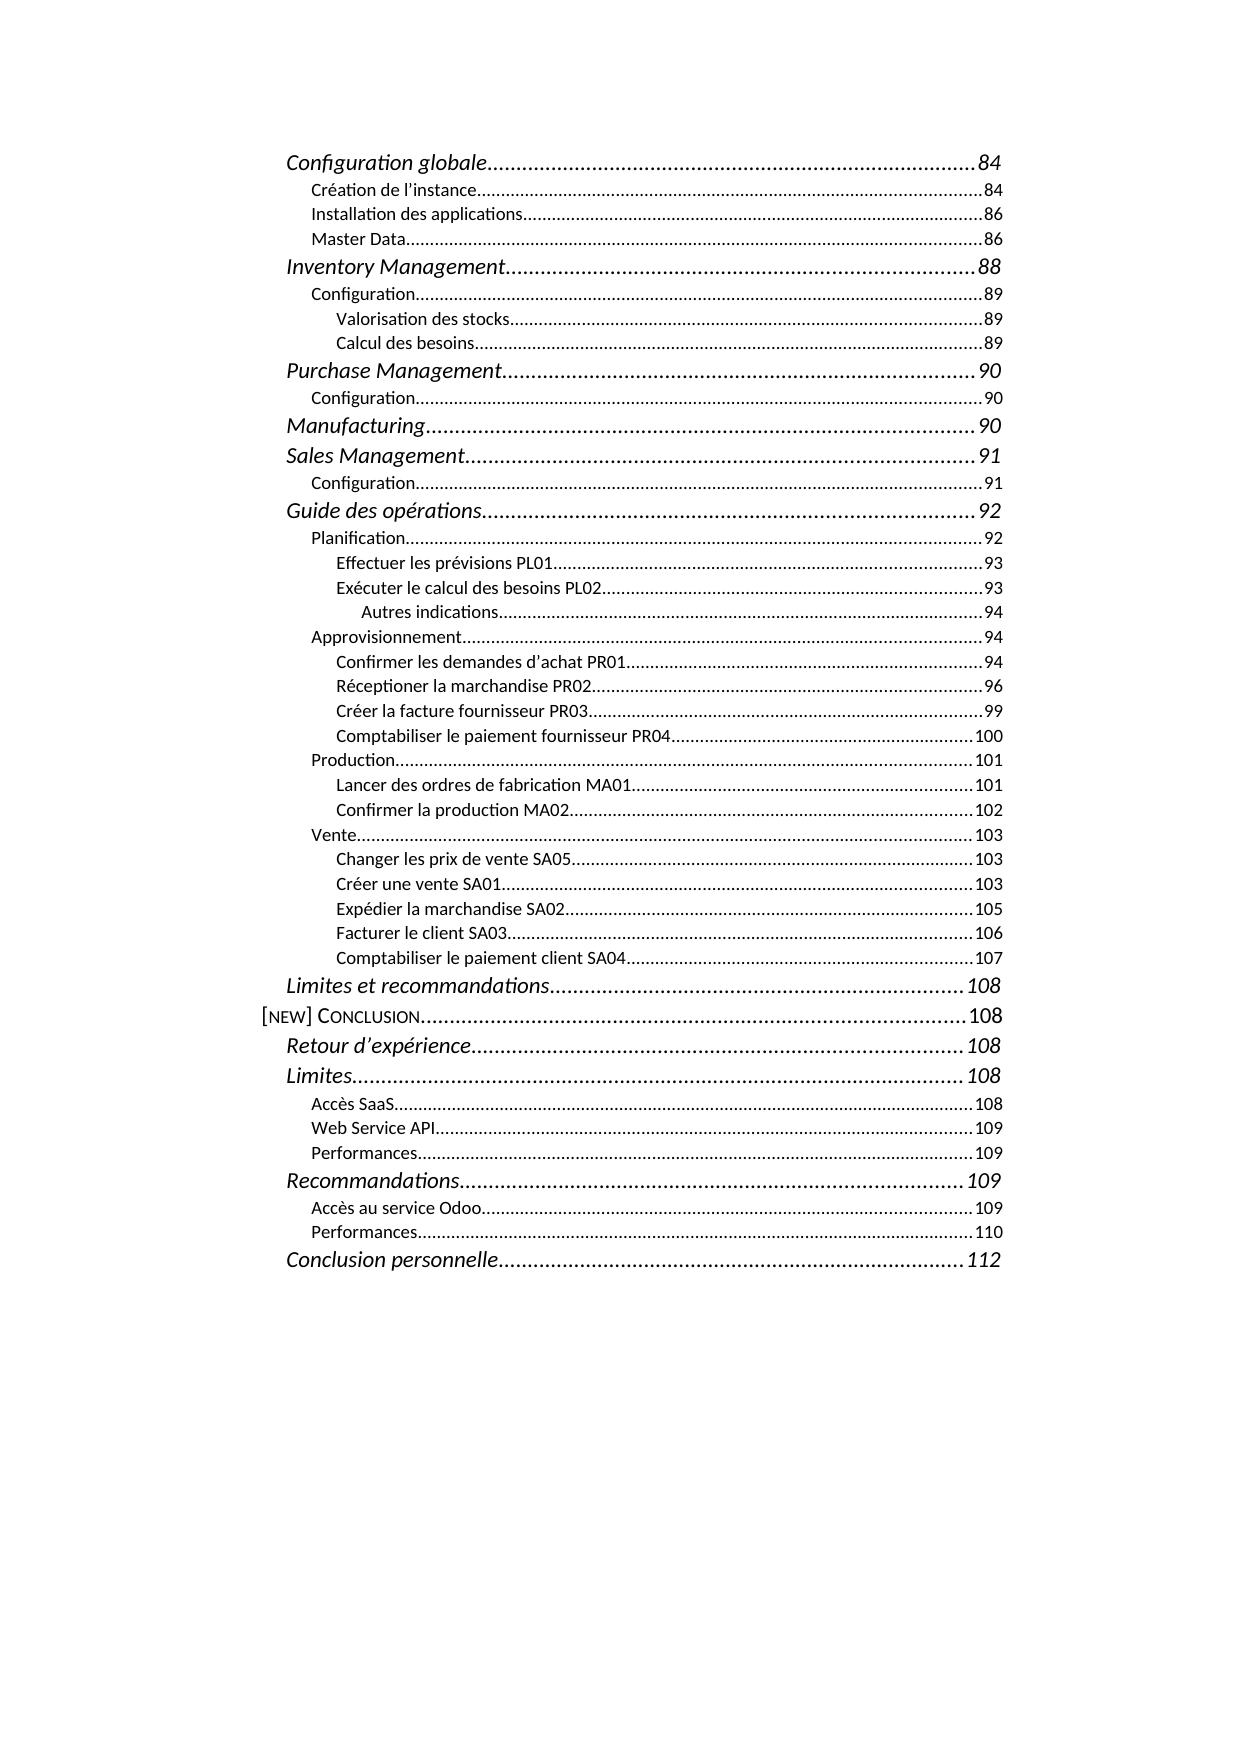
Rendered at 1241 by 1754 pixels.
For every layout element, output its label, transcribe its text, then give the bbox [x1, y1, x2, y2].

text Expédier la marchandise SA02 105 [336, 897, 1004, 920]
text Limites 108 [286, 1061, 1004, 1089]
text [new] Conclusion 108 [261, 1001, 1004, 1029]
text Lancer des ordres de fabrication MA01 101 [336, 773, 1004, 796]
text Réceptioner la marchandise PR02 96 [336, 674, 1004, 697]
text Accès au service Odoo 109 [311, 1196, 1004, 1219]
text Comptabiliser le paiement client SA04 107 [336, 946, 1004, 969]
text Master Data 86 [311, 227, 1004, 250]
text Changer les prix de vente SA05 103 [336, 847, 1004, 870]
text Manufacturing 90 [286, 411, 1004, 439]
text Calcul des besoins 89 [336, 332, 1004, 354]
text Purchase Management 90 [286, 356, 1004, 384]
text Performances 109 [311, 1141, 1004, 1164]
text Guide des opérations 92 [286, 496, 1004, 524]
text Création de l’instance 84 [311, 178, 1004, 201]
text Conclusion personnelle 112 [286, 1245, 1004, 1273]
text Accès SaaS 108 [311, 1092, 1004, 1114]
text Valorisation des stocks 89 [336, 307, 1004, 330]
text Installation des applications 86 [311, 203, 1004, 226]
text Facturer le client SA03 106 [336, 921, 1004, 944]
text Vente 103 [311, 823, 1004, 846]
text Recommandations 109 [286, 1166, 1004, 1194]
text Approvisionnement 94 [311, 625, 1004, 648]
text Web Service API 109 [311, 1116, 1004, 1139]
text Sales Management 91 [286, 441, 1004, 469]
text Créer la facture fournisseur PR03 99 [336, 699, 1004, 722]
text Confirmer la production MA02 102 [336, 798, 1004, 821]
text Performances 110 [311, 1221, 1004, 1243]
text Créer une vente SA01 103 [336, 872, 1004, 895]
text Configuration 91 [311, 472, 1004, 494]
text Configuration globale 84 [286, 148, 1004, 176]
text Autres indications 94 [361, 601, 1004, 623]
text Planification 92 [311, 526, 1004, 549]
text Inventory Management 88 [286, 252, 1004, 280]
text Effectuer les prévisions PL01 93 [336, 551, 1004, 574]
text Exécuter le calcul des besoins PL02 93 [336, 576, 1004, 599]
text Production 101 [311, 749, 1004, 772]
text Comptabiliser le paiement fournisseur PR04 100 [336, 724, 1004, 747]
text Configuration 90 [311, 386, 1004, 409]
text Limites et recommandations 108 [286, 971, 1004, 999]
text Configuration 89 [311, 282, 1004, 305]
text Confirmer les demandes d’achat PR01 94 [336, 650, 1004, 673]
text Retour d’expérience 108 [286, 1031, 1004, 1059]
